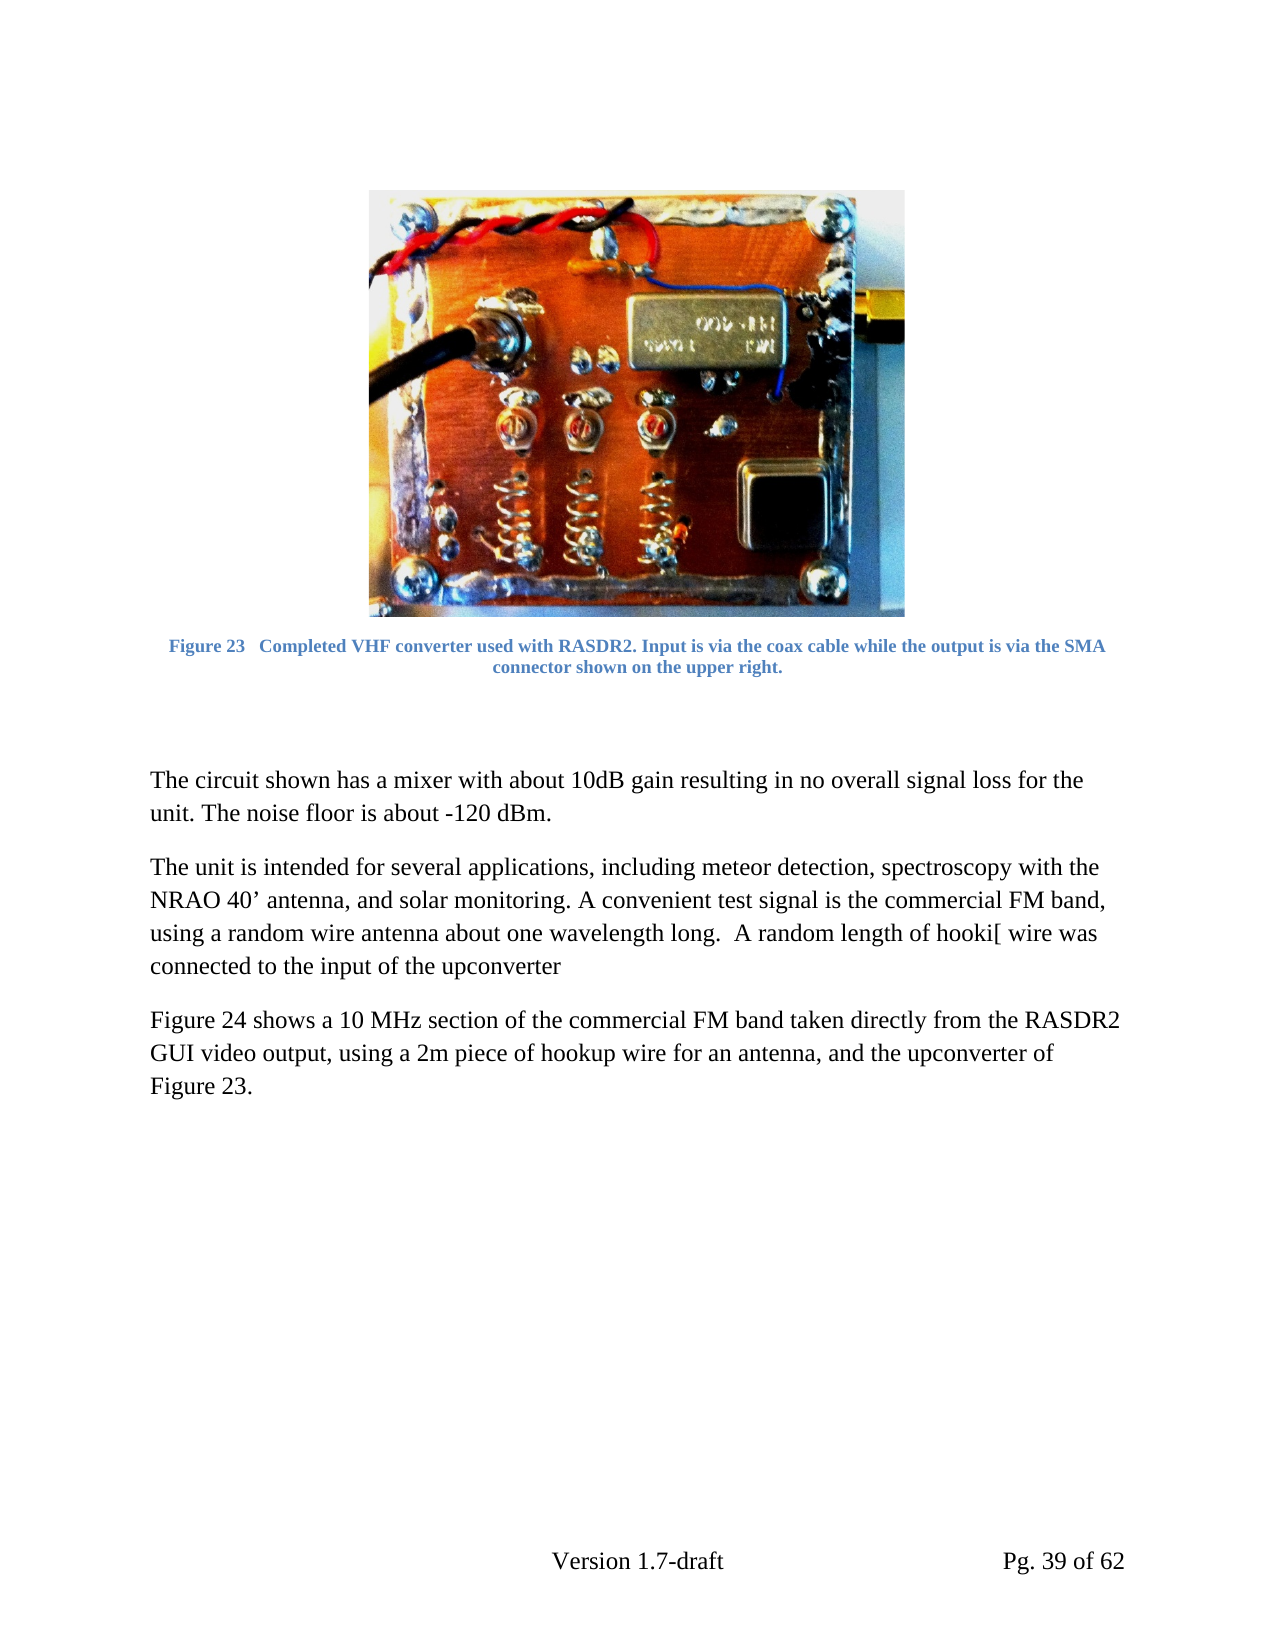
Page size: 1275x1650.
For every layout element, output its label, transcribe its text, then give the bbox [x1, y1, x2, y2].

picture [368, 190, 905, 617]
text Figure 24 shows a 10 MHz section of the commercial FM band taken directly from the RASDR2 GUI video output, using a 2m piece of hookup wire for an antenna, and the upconverter of Figure 23. [150, 1005, 1125, 1099]
text The unit is intended for several applications, including meteor detection, spectroscopy with the NRAO 40’ antenna, and solar monitoring. A convenient test signal is the commercial FM band, using a random wire antenna about one wavelength long. A random length of hooki[ wire was connected to the input of the upconverter [150, 852, 1125, 980]
text The circuit shown has a mixer with about 10dB gain resulting in no overall signal loss for the unit. The noise floor is about -120 dBm. [150, 765, 1125, 827]
